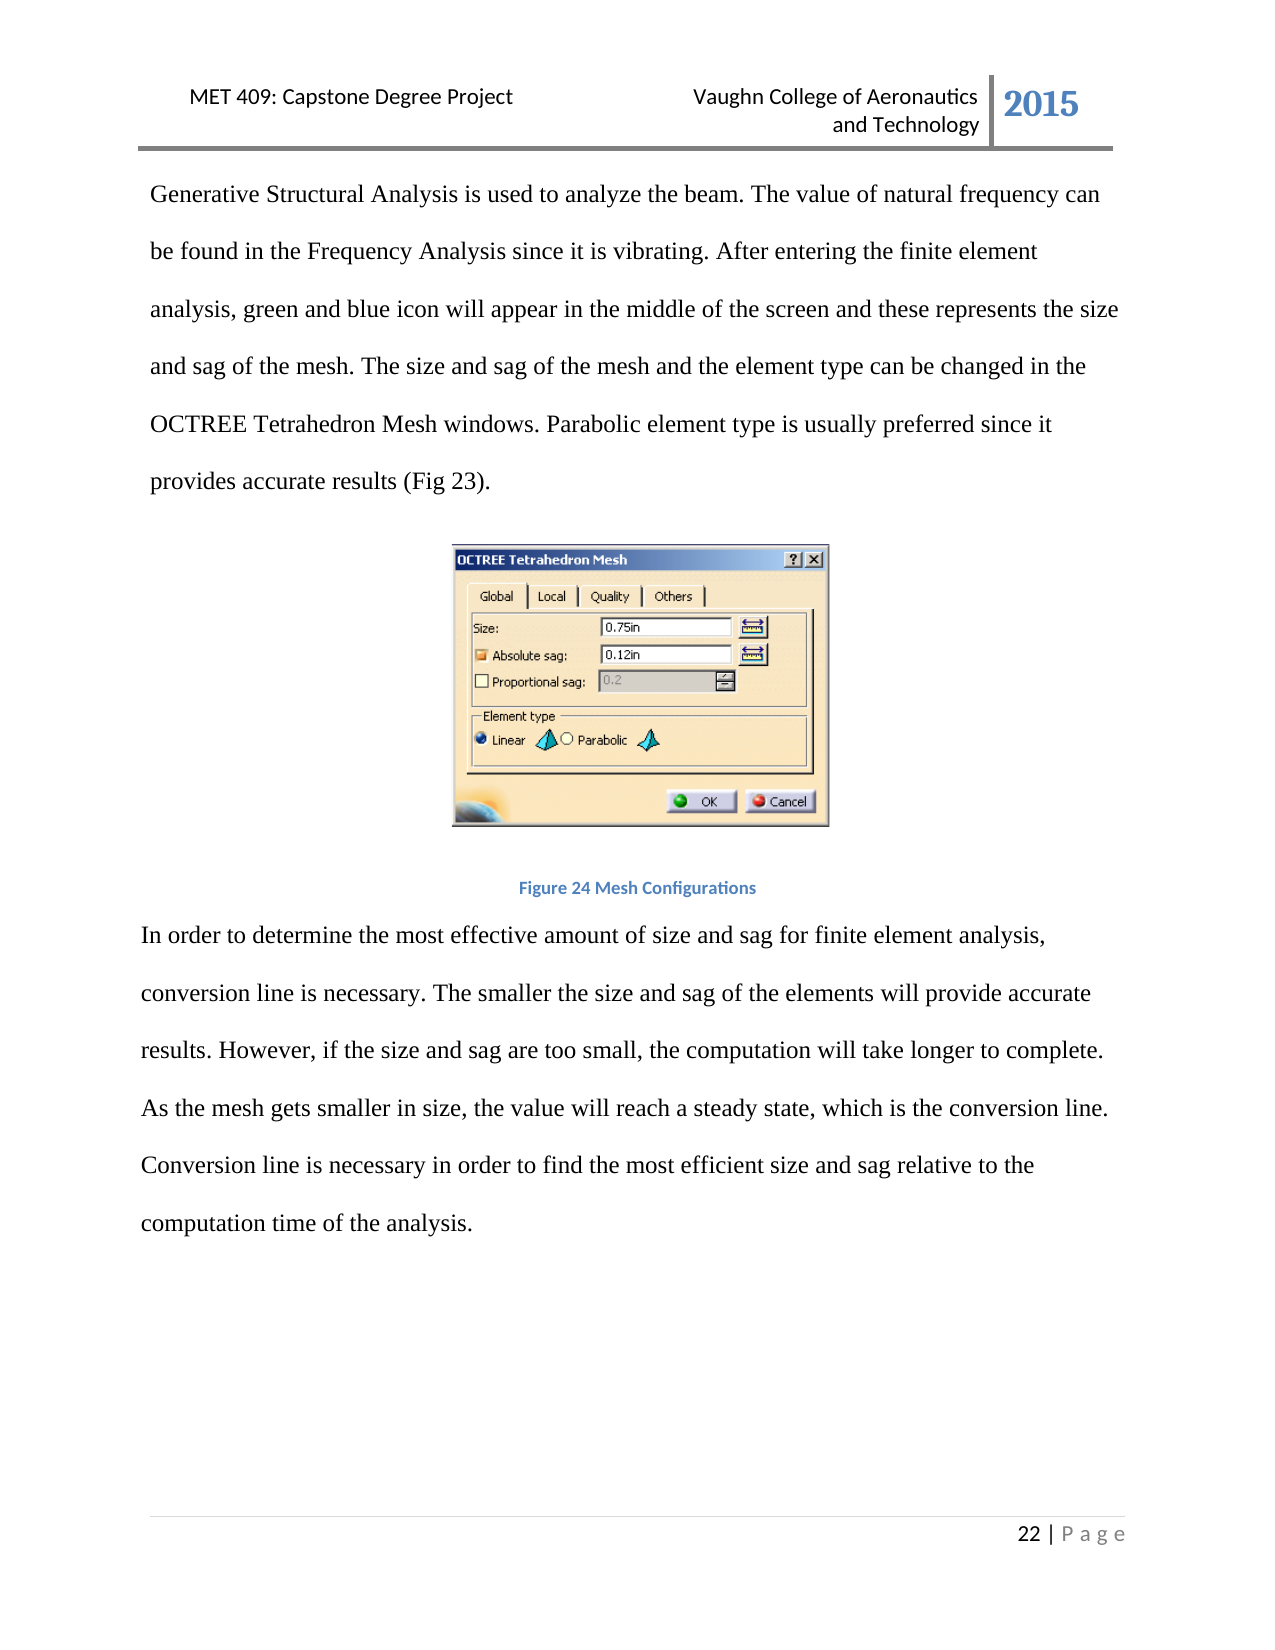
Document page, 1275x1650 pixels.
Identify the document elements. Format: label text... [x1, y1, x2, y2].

list In order to determine the most effective amount of size and sag for finite element analysis, conversion line is necessary. The smaller the size and sag of the elements will provide accurate results. However, if the size and sag are too small, the computation will take longer to complete. As the mesh gets smaller in size, the value will reach a steady state, which is the conversion line. Conversion line is necessary in order to find the most efficient size and sag relative to the computation time of the analysis. [141, 920, 1125, 1236]
text Generative Structural Analysis is used to analyze the beam. The value of natural frequency can be found in the Frequency Analysis since it is vibrating. After entering the finite element analysis, green and blue icon will appear in the middle of the screen and these represents the size and sag of the mesh. The size and sag of the mesh and the element type can be changed in the OCTREE Tetrahedron Mesh windows. Parabolic element type is usually preferred since it provides accurate results (Fig 23). [150, 179, 1125, 495]
picture [451, 544, 830, 827]
